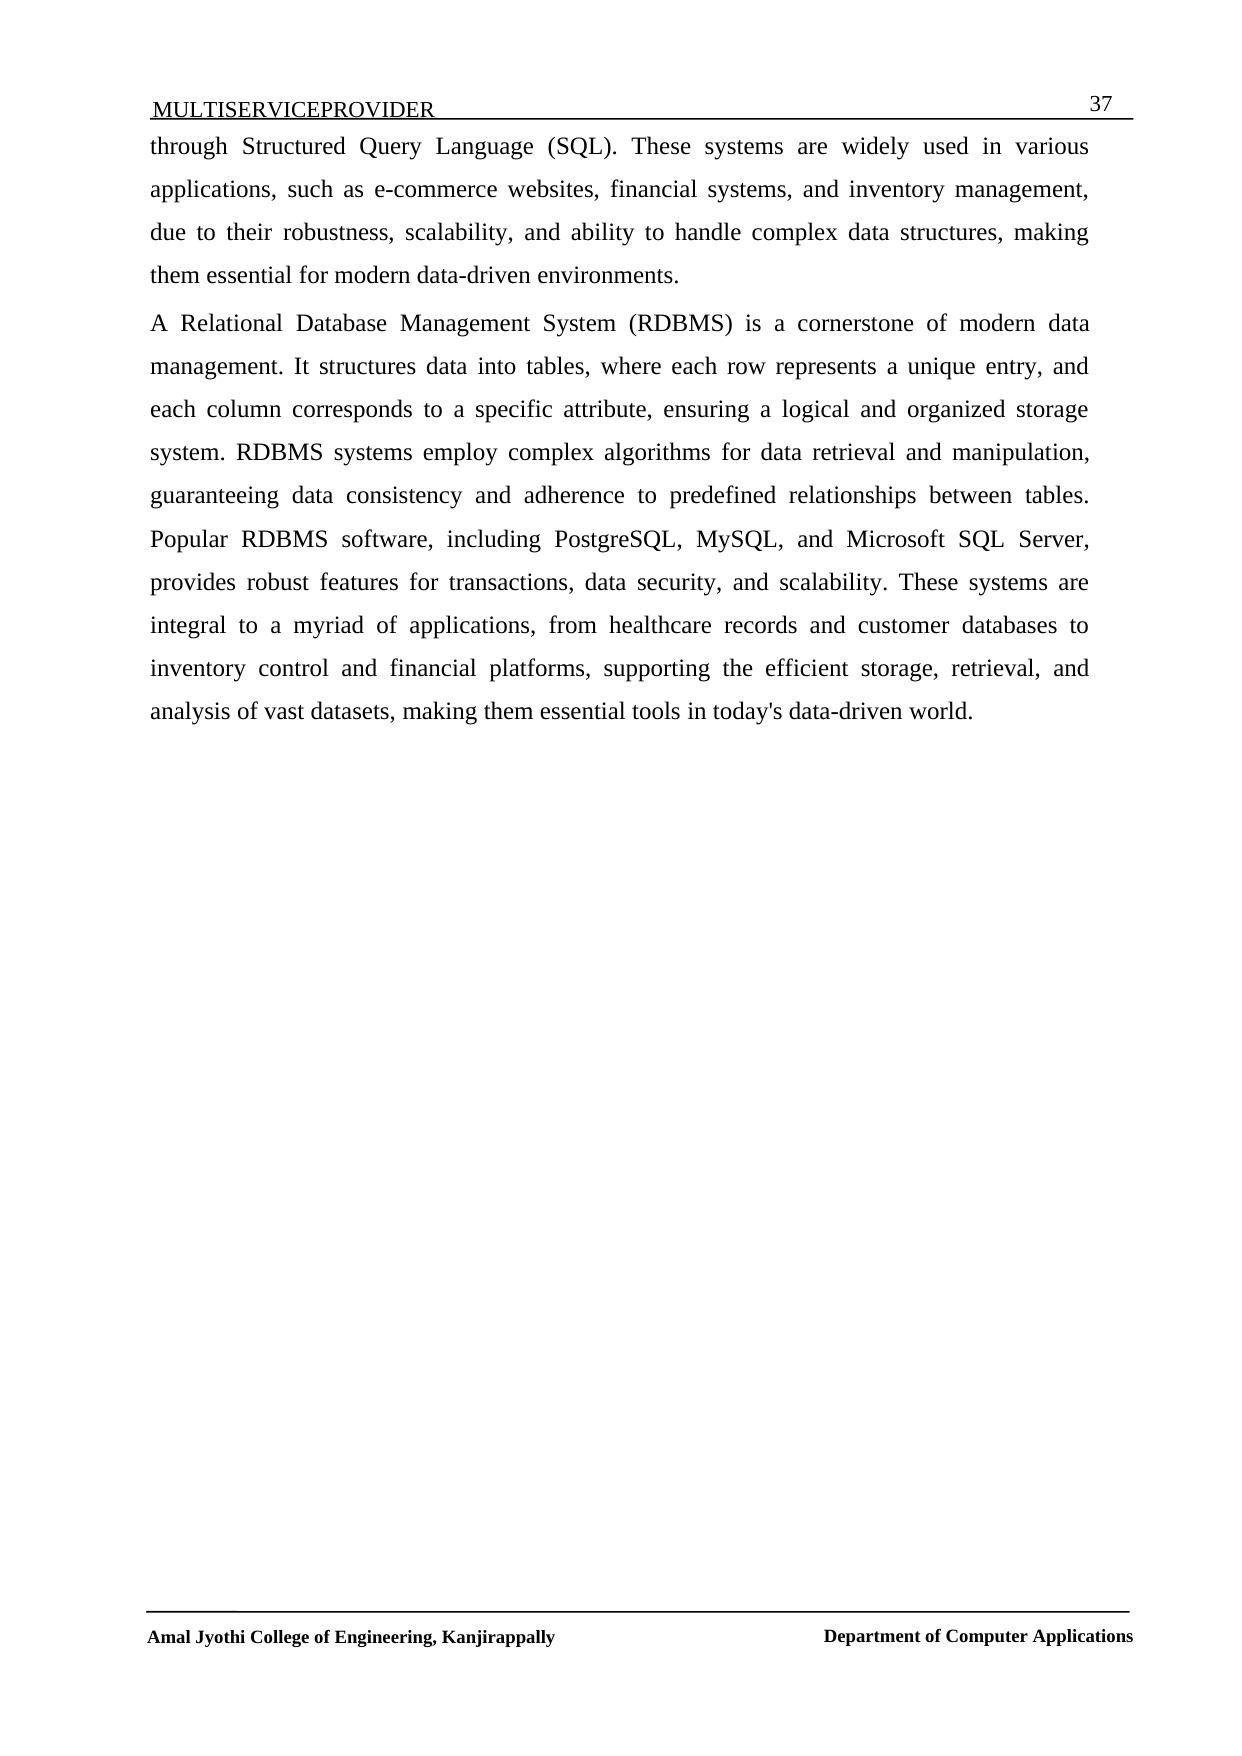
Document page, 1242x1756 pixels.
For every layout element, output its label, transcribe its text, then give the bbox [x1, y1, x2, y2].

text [150, 131, 1090, 289]
text A Relational Database Management System (RDBMS) is a cornerstone of modern data management. It structures data into tables, where each row represents a unique entry, and each column corresponds to a specific attribute, ensuring a logical and organized storage system. RDBMS systems employ complex algorithms for data retrieval and manipulation, guaranteeing data consistency and adherence to predefined relationships between tables. Popular RDBMS software, including PostgreSQL, MySQL, and Microsoft SQL Server, provides robust features for transactions, data security, and scalability. These systems are integral to a myriad of applications, from healthcare records and customer databases to inventory control and financial platforms, supporting the efficient storage, retrieval, and analysis of vast datasets, making them essential tools in today's data-driven world. [150, 308, 1090, 725]
